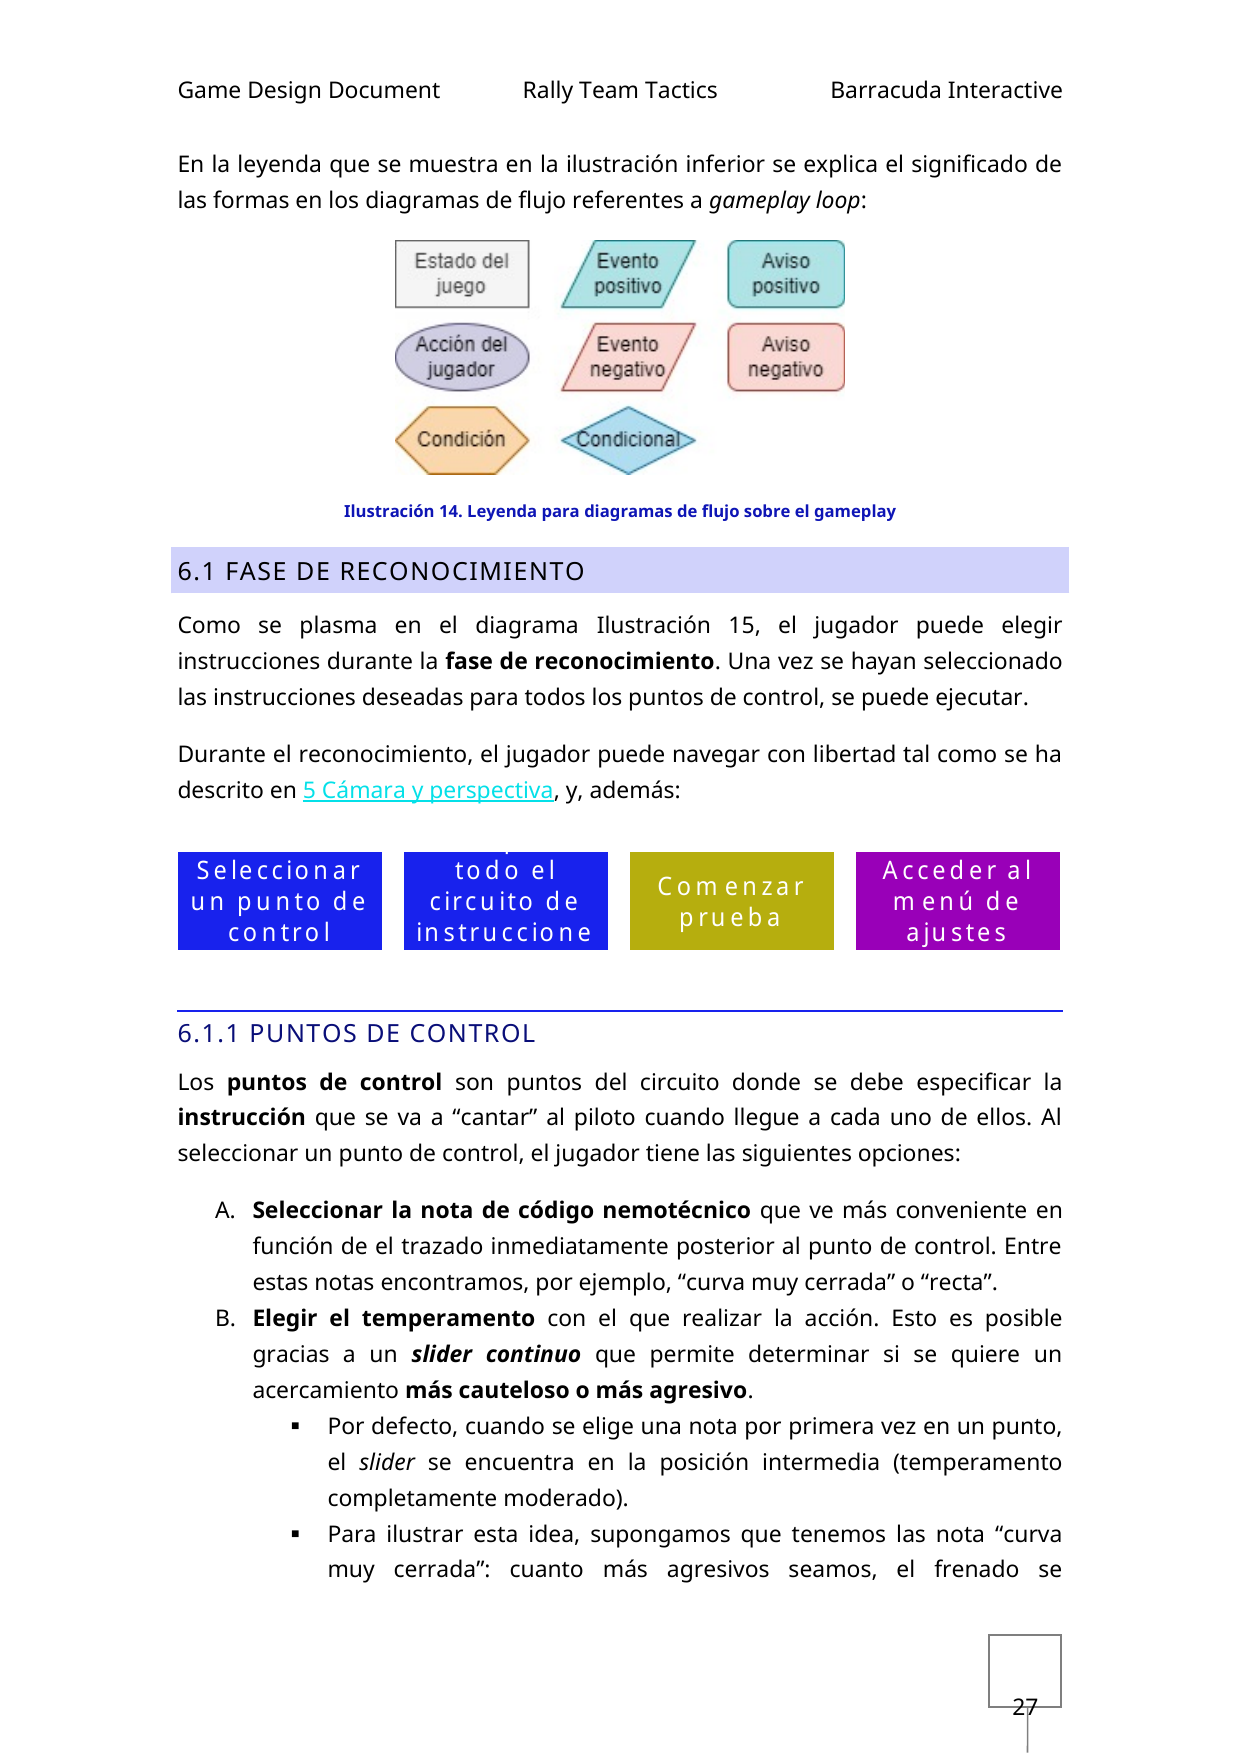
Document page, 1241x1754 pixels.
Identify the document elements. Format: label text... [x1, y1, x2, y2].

picture [395, 240, 845, 475]
text Como se plasma en el diagrama Ilustración 15, el jugador puede elegir instrucciones durante la fase de reconocimiento. Una vez se hayan seleccionado las instrucciones deseadas para todos los puntos de control, se puede ejecutar. [177, 609, 1063, 712]
list Seleccionar la nota de código nemotécnico que ve más conveniente en función de el trazado inmediatamente posterior al punto de control. Entre estas notas encontramos, por ejemplo, “curva muy cerrada” o “recta”. [215, 1194, 1063, 1297]
text Durante el reconocimiento, el jugador puede navegar con libertad tal como se ha descrito en 5 Cámara y perspectiva, y, además: [177, 738, 1063, 805]
subtitle 6.1 Fase de reconocimiento [177, 553, 1063, 587]
list Por defecto, cuando se elige una nota por primera vez en un punto, el slider se encuentra en la posición intermedia (temperamento completamente moderado). [290, 1410, 1063, 1513]
list Elegir el temperamento con el que realizar la acción. Esto es posible gracias a un slider continuo que permite determinar si se quiere un acercamiento más cauteloso o más agresivo. [215, 1302, 1063, 1405]
subtitle 6.1.1 Puntos de control [177, 1012, 1063, 1050]
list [290, 1517, 1063, 1585]
text Los puntos de control son puntos del circuito donde se debe especificar la instrucción que se va a “cantar” al piloto cuando llegue a cada uno de ellos. Al seleccionar un punto de control, el jugador tiene las siguientes opciones: [177, 1065, 1063, 1168]
text En la leyenda que se muestra en la ilustración inferior se explica el significado de las formas en los diagramas de flujo referentes a gameplay loop: [177, 148, 1063, 215]
